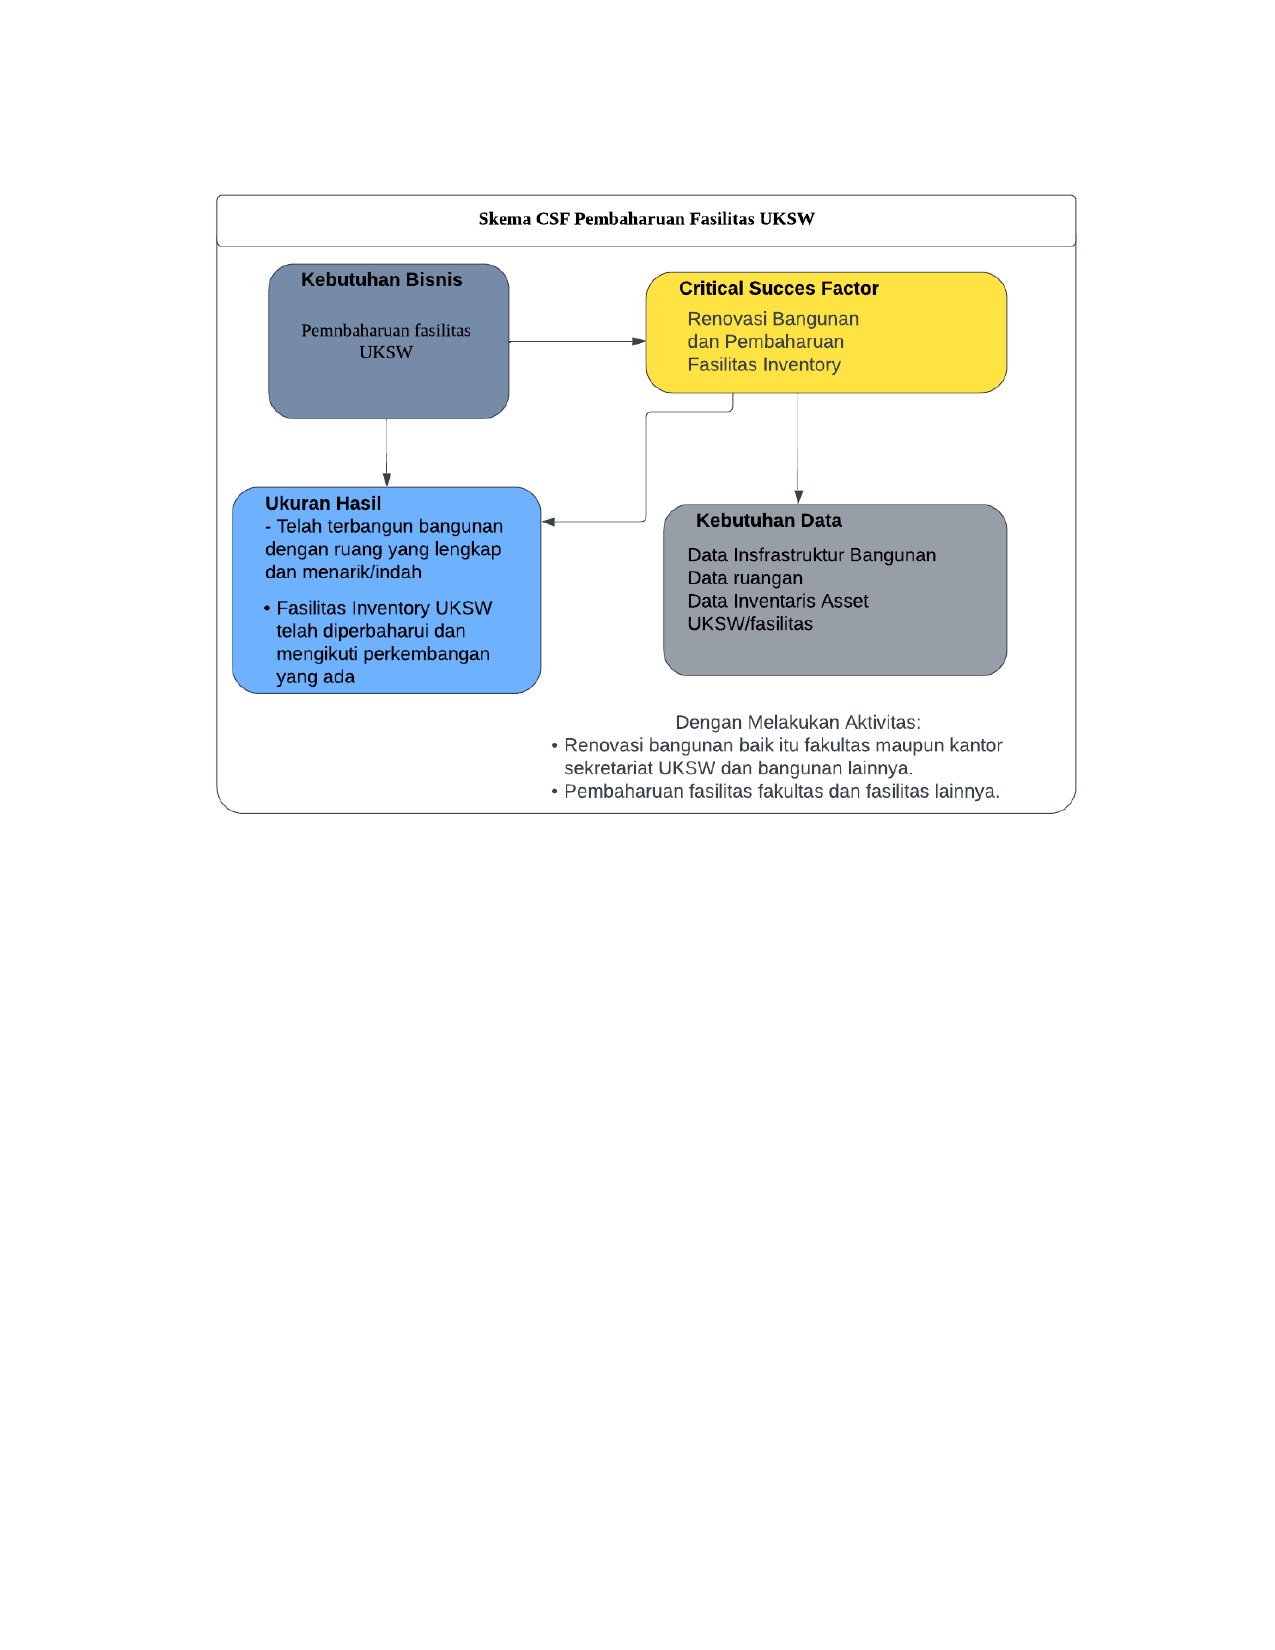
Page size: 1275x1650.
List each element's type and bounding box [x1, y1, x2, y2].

picture [178, 150, 1125, 890]
